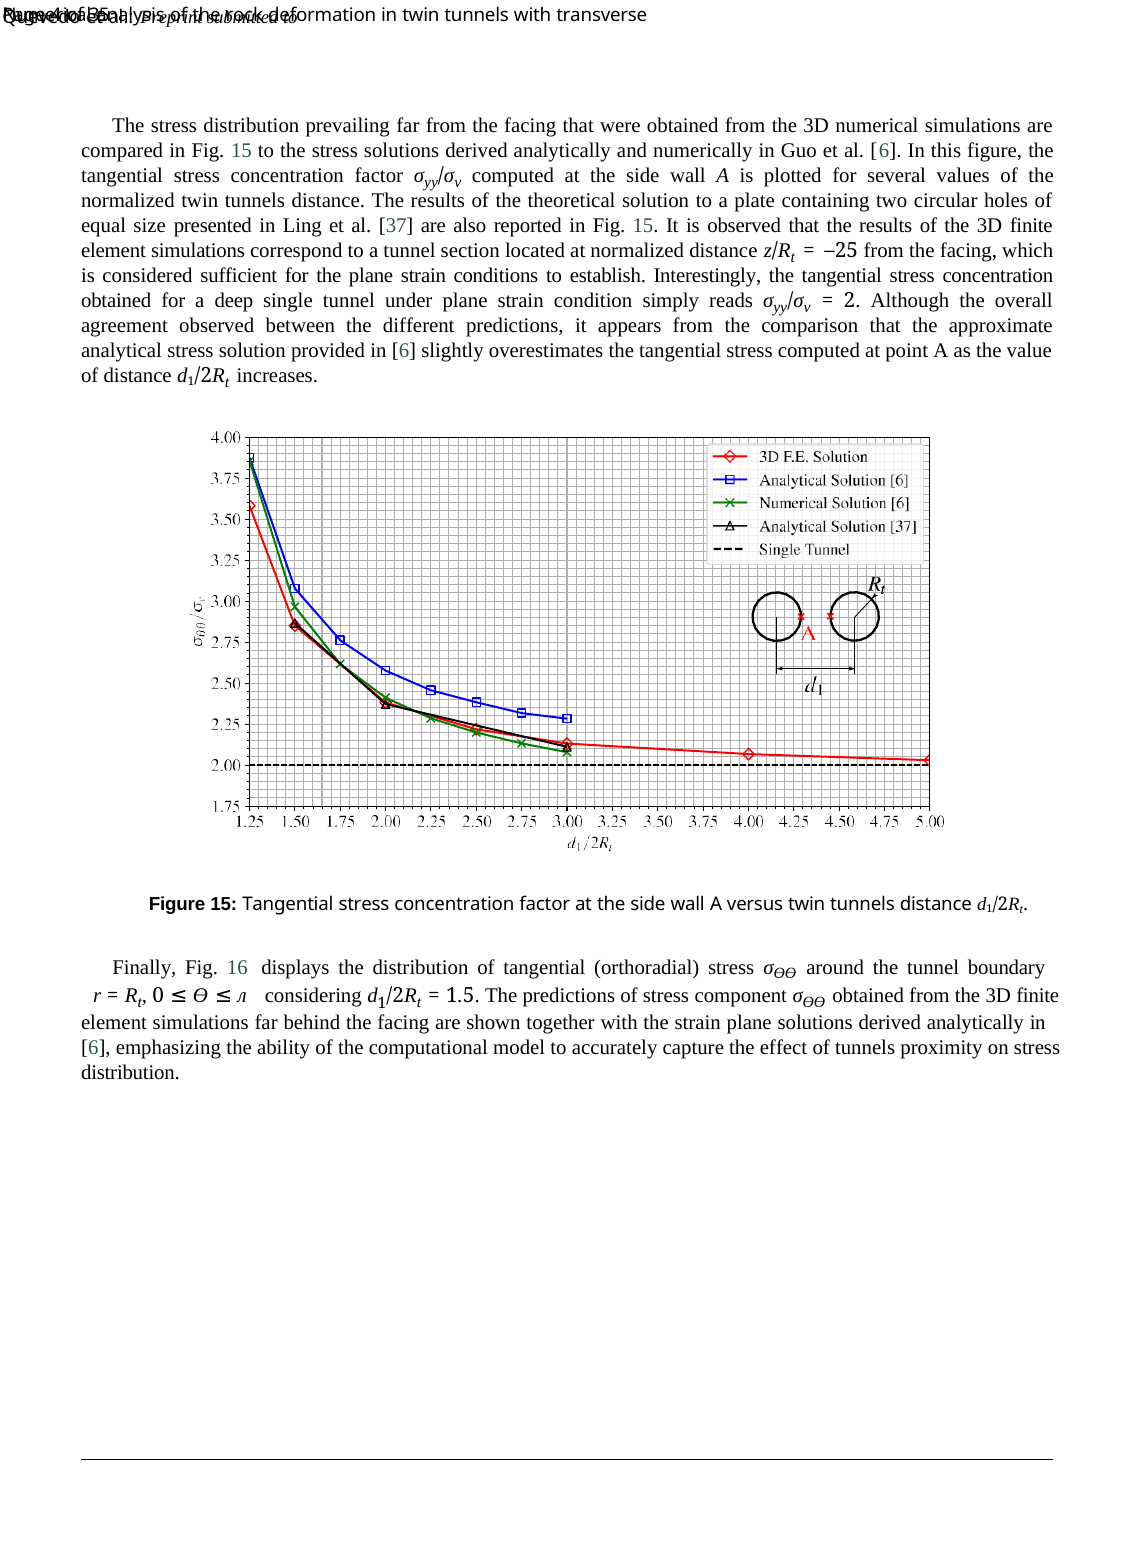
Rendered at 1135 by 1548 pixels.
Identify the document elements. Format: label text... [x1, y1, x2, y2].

picture [244, 815, 263, 827]
picture [211, 431, 240, 443]
picture [507, 815, 536, 827]
picture [189, 597, 206, 646]
text Finally, Fig. 16 displays the distribution of tangential (orthoradial) stress σϴϴ around the tunnel boundary [112, 956, 1066, 979]
text [6], emphasizing the ability of the computational model to accurately capture the effect of tunnels proximity on stress distribution. [81, 1035, 1066, 1084]
picture [734, 815, 763, 827]
picture [800, 625, 816, 640]
picture [805, 676, 822, 695]
text element simulations far behind the facing are shown together with the strain plane solutions derived analytically in [81, 1013, 1066, 1034]
picture [335, 815, 354, 827]
picture [211, 718, 239, 730]
picture [779, 815, 808, 827]
picture [644, 815, 672, 827]
picture [870, 815, 898, 827]
picture [211, 636, 239, 648]
picture [553, 815, 582, 827]
picture [213, 800, 239, 812]
text Figure 15: Tangential stress concentration factor at the side wall A versus twin tunnels distance d1/2Rt. [149, 890, 1066, 916]
picture [211, 759, 240, 771]
text The stress distribution prevailing far from the facing that were obtained from the 3D numerical simulations are compared in Fig. 15 to the stress solutions derived analytically and numerically in Guo et al. [6]. In this figure, the tangential stress concentration factor σyy/σv computed at the side wall A is plotted for several values of the normalized twin tunnels distance. The results of the theoretical solution to a plate containing two circular holes of equal size presented in Ling et al. [37] are also reported in Fig. 15. It is observed that the results of the 3D finite element simulations correspond to a tunnel section located at normalized distance z/Rt = –25 from the facing, which is considered sufficient for the plane strain conditions to establish. Interestingly, the tangential stress concentration obtained for a deep single tunnel under plane strain condition simply reads σyy/σv = 2. Although the overall agreement observed between the different predictions, it appears from the comparison that the approximate analytical stress solution provided in [6] slightly overestimates the tangential stress computed at point A as the value of distance d1/2Rt increases. [81, 113, 1054, 388]
picture [211, 472, 239, 484]
picture [211, 677, 240, 689]
picture [417, 815, 445, 827]
picture [462, 815, 491, 827]
picture [211, 554, 239, 566]
text r = Rt, 0 ≤ ϴ ≤ л considering d1/2Rt = 1.5. The predictions of stress component σϴϴ obtained from the 3D finite [93, 981, 1066, 1013]
picture [706, 443, 924, 565]
picture [282, 815, 309, 827]
picture [567, 835, 612, 852]
picture [825, 815, 854, 827]
picture [916, 815, 944, 827]
picture [211, 595, 240, 607]
picture [371, 815, 400, 827]
picture [598, 815, 626, 827]
picture [689, 815, 717, 827]
picture [211, 513, 240, 525]
